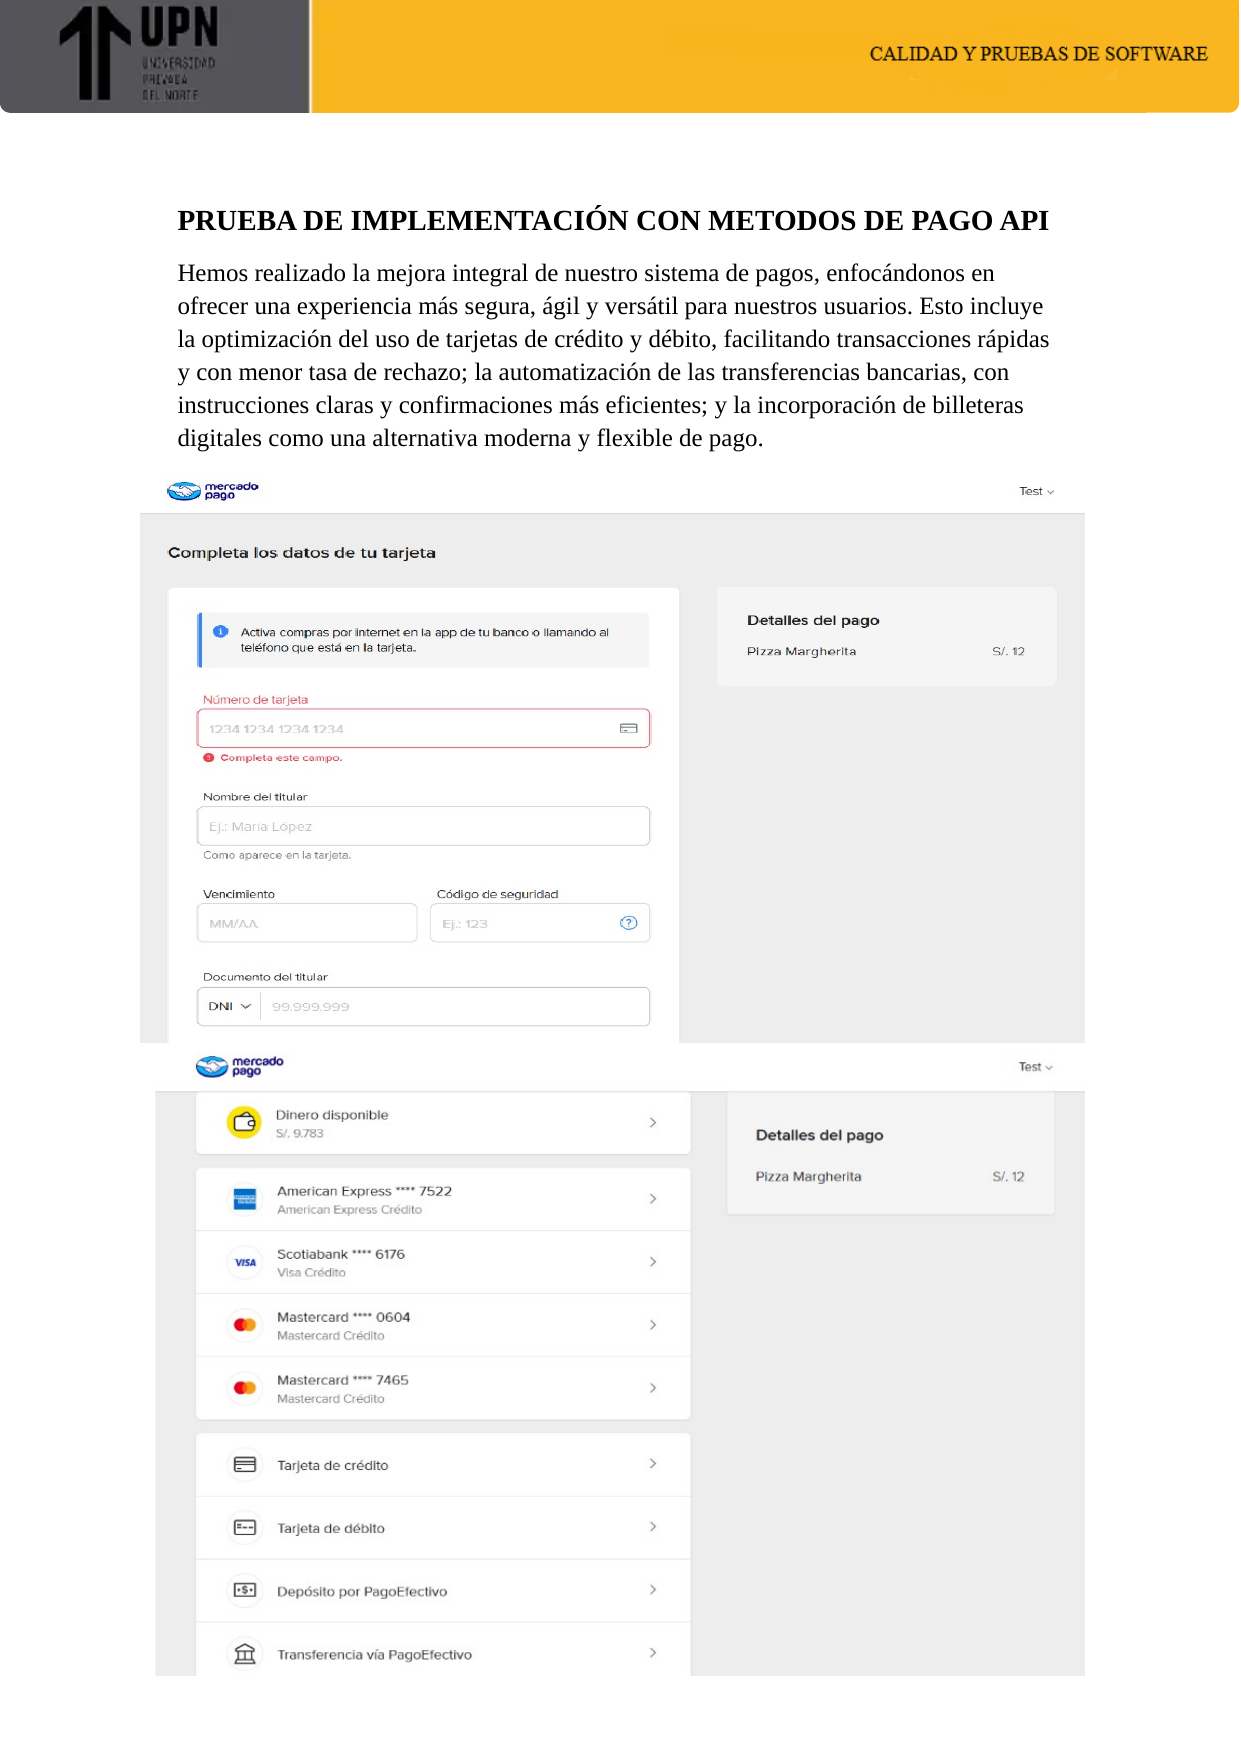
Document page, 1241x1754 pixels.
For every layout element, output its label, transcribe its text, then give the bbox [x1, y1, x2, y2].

text Hemos realizado la mejora integral de nuestro sistema de pagos, enfocándonos en ofrecer una experiencia más segura, ágil y versátil para nuestros usuarios. Esto incluye la optimización del uso de tarjetas de crédito y débito, facilitando transacciones rápidas y con menor tasa de rechazo; la automatización de las transferencias bancarias, con instrucciones claras y confirmaciones más eficientes; y la incorporación de billeteras digitales como una alternativa moderna y flexible de pago. [177, 258, 1063, 452]
picture [139, 473, 1085, 1043]
picture [155, 1052, 1085, 1676]
text PRUEBA DE IMPLEMENTACIÓN CON METODOS DE PAGO API [177, 203, 1063, 236]
picture [0, 0, 1240, 113]
